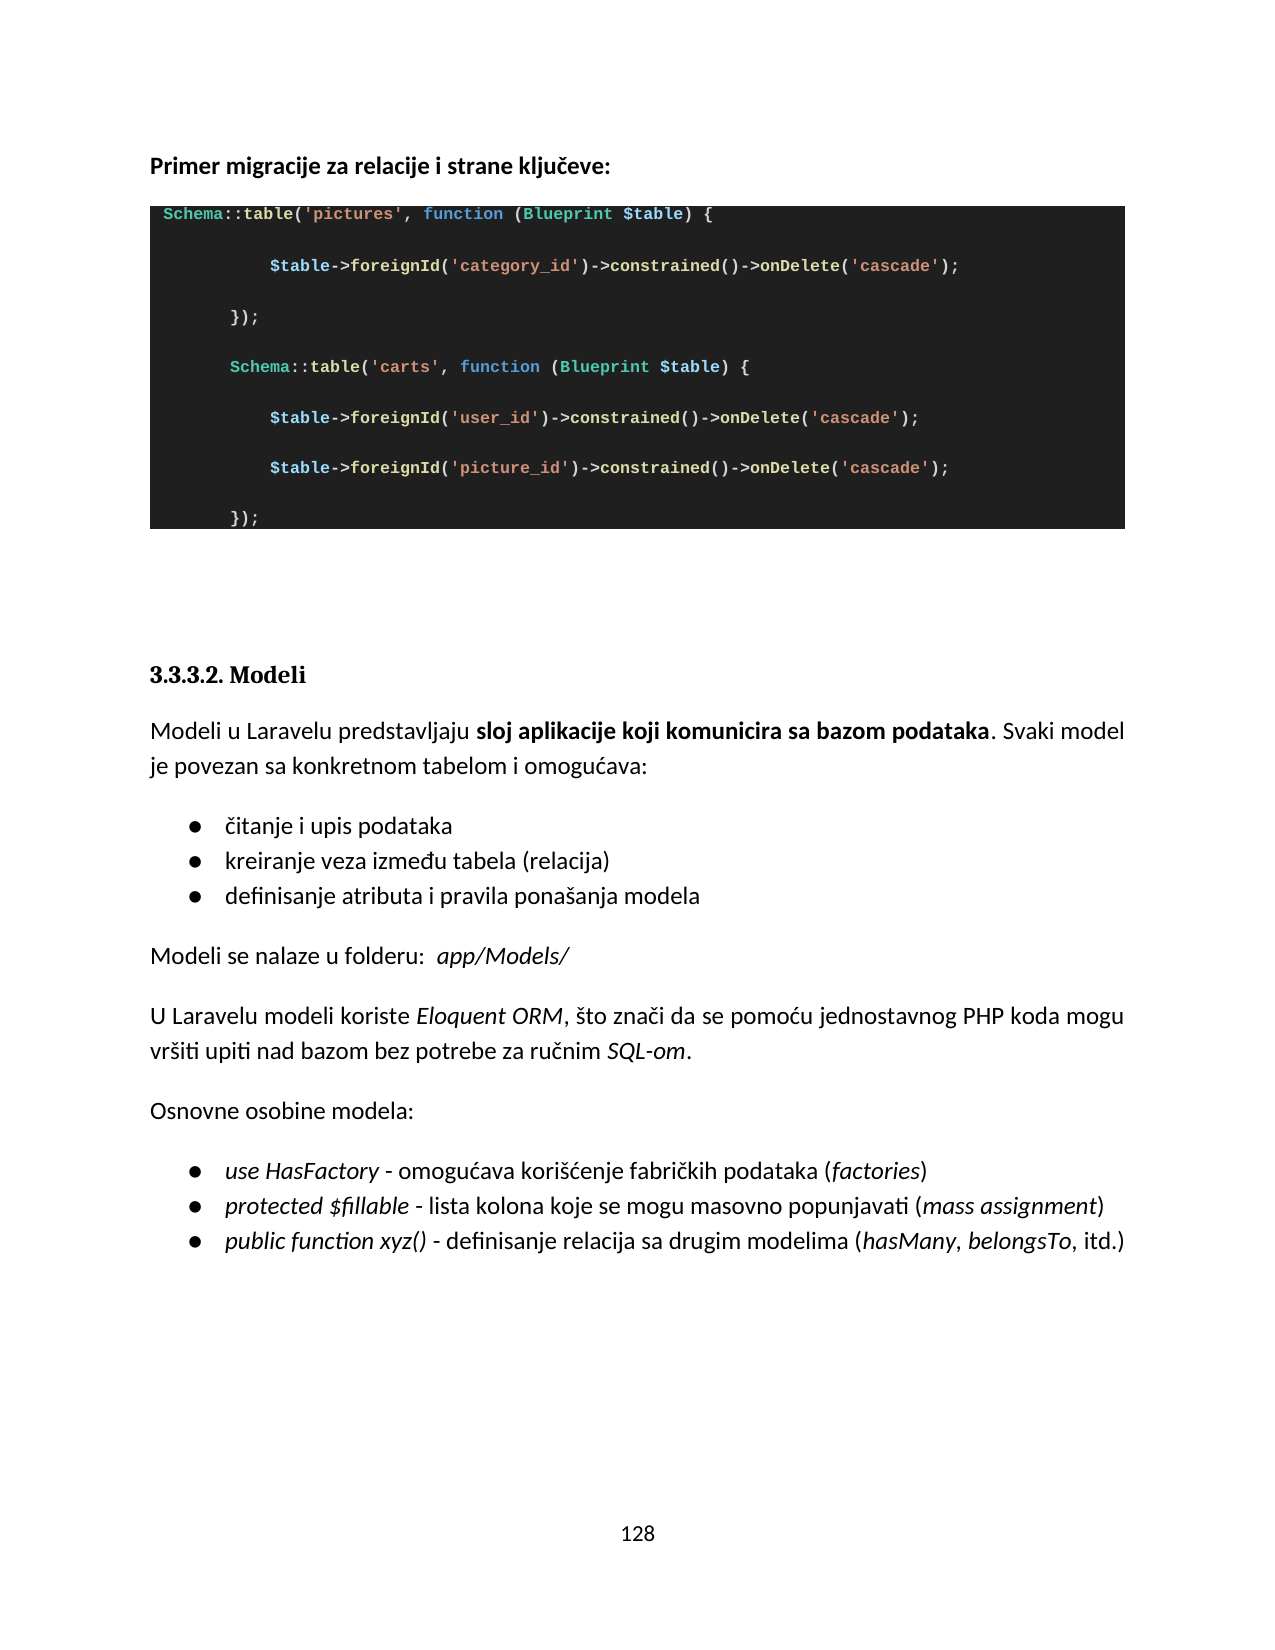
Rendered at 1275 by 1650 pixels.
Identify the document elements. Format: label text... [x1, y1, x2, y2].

list definisanje atributa i pravila ponašanja modela [187, 880, 1125, 910]
text Primer migracije za relacije i strane ključeve: [150, 150, 1125, 181]
text }); [150, 510, 1125, 529]
text $table->foreignId('picture_id')->constrained()->onDelete('cascade'); [150, 460, 1125, 478]
text $table->foreignId('category_id')->constrained()->onDelete('cascade'); [150, 258, 1125, 277]
text Schema::table('carts', function (Blueprint $table) { [150, 359, 1125, 378]
text }); [150, 308, 1125, 327]
text Modeli u Laravelu predstavljaju sloj aplikacije koji komunicira sa bazom podataka. Svaki model je povezan sa konkretnom tabelom i omogućava: [150, 715, 1125, 780]
text $table->foreignId('user_id')->constrained()->onDelete('cascade'); [150, 409, 1125, 428]
subtitle 3.3.3.2. Modeli [150, 661, 1125, 690]
text U Laravelu modeli koriste Eloquent ORM, što znači da se pomoću jednostavnog PHP koda mogu vršiti upiti nad bazom bez potrebe za ručnim SQL-om. [150, 1000, 1125, 1065]
list protected $fillable - lista kolona koje se mogu masovno popunjavati (mass assignment) [187, 1190, 1125, 1220]
list čitanje i upis podataka [187, 810, 1125, 840]
list public function xyz() - definisanje relacija sa drugim modelima (hasMany, belongsTo, itd.) [187, 1225, 1125, 1255]
text Schema::table('pictures', function (Blueprint $table) { [150, 206, 1125, 224]
list use HasFactory - omogućava korišćenje fabričkih podataka (factories) [187, 1155, 1125, 1185]
list kreiranje veza između tabela (relacija) [187, 845, 1125, 875]
text Modeli se nalaze u folderu: app/Models/ [150, 940, 1125, 970]
text Osnovne osobine modela: [150, 1095, 1125, 1125]
